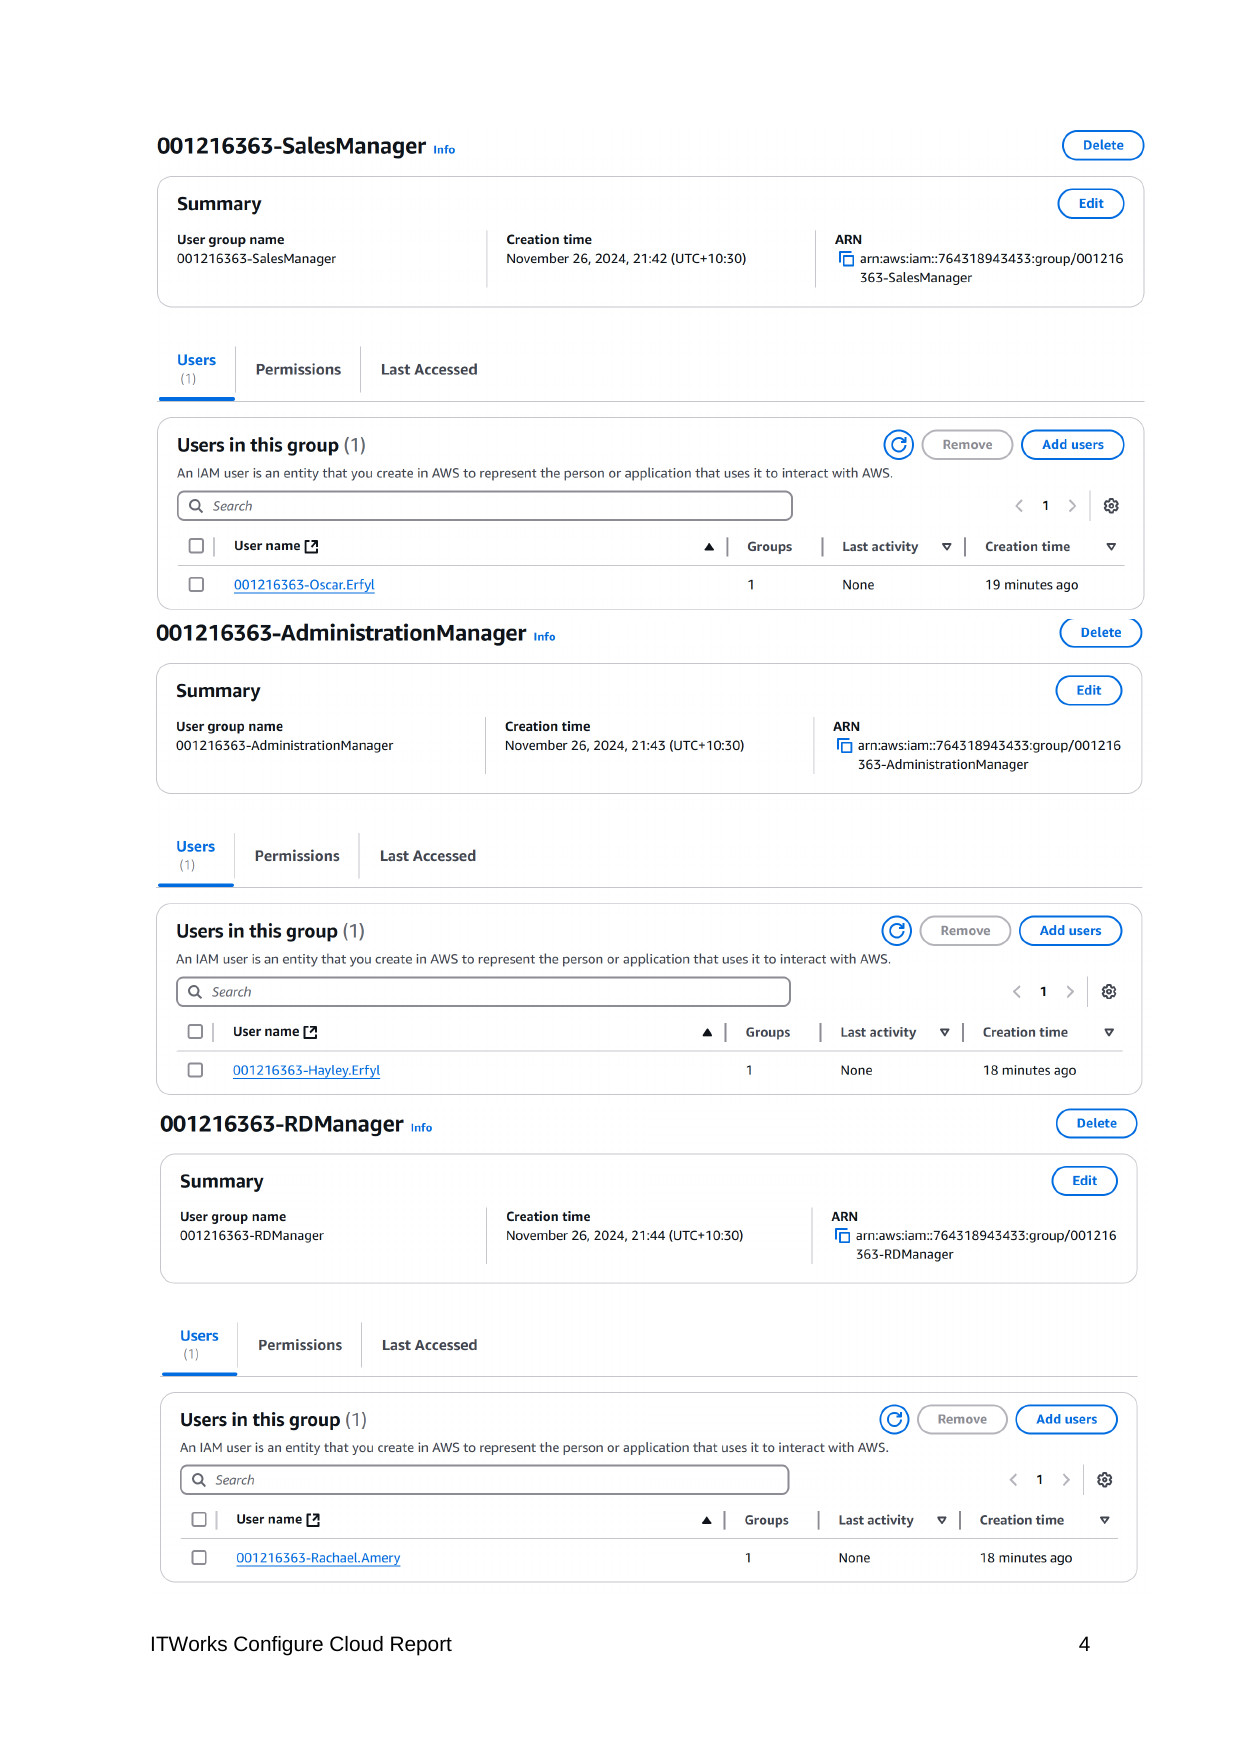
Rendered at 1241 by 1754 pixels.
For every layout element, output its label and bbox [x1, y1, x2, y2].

picture [150, 129, 1152, 1595]
